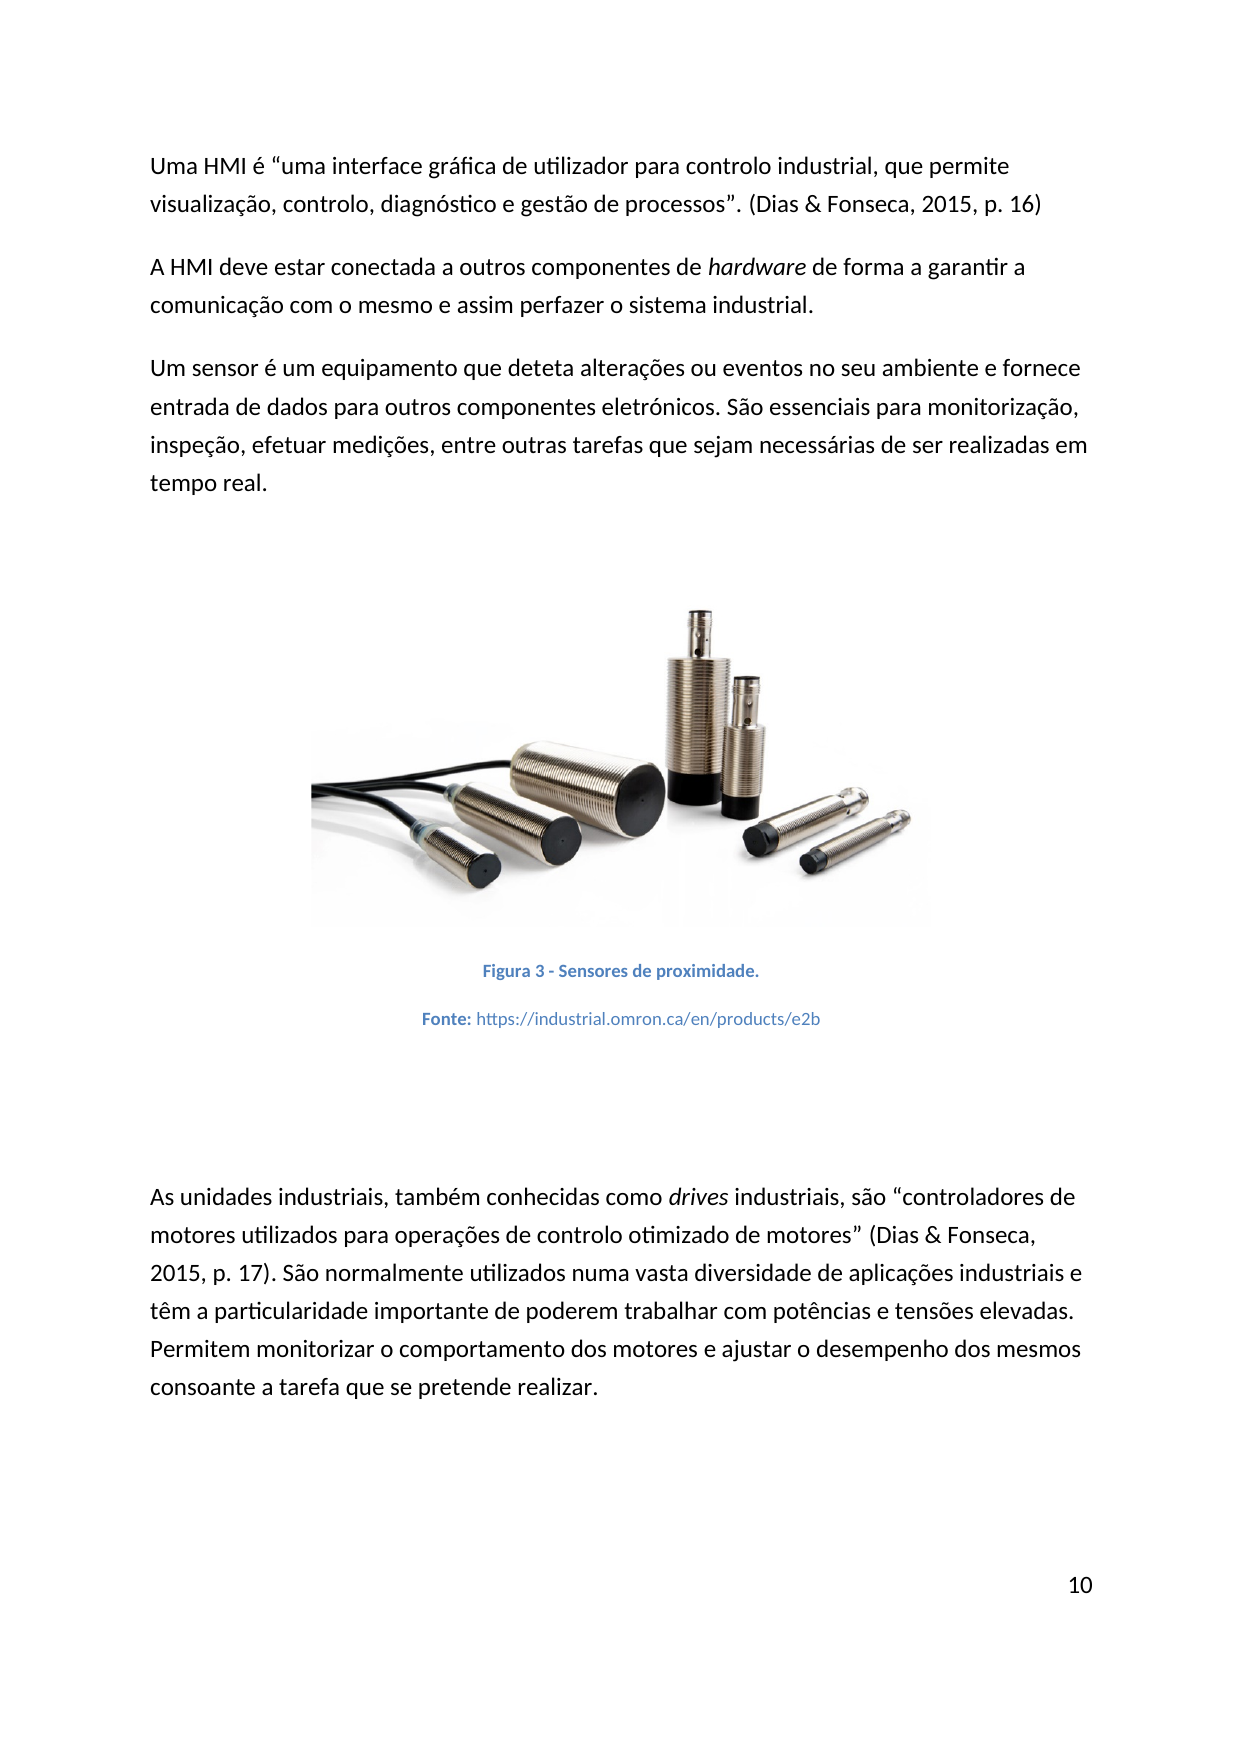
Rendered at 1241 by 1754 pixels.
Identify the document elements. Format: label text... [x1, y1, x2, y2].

text Fonte: https://industrial.omron.ca/en/products/e2b [150, 1007, 1092, 1029]
text A HMI deve estar conectada a outros componentes de hardware de forma a garantir a comunicação com o mesmo e assim perfazer o sistema industrial. [150, 251, 1092, 320]
picture [311, 593, 932, 927]
text Uma HMI é “uma interface gráfica de utilizador para controlo industrial, que permite visualização, controlo, diagnóstico e gestão de processos”. (Dias & Fonseca, 2015, p. 16) [150, 150, 1092, 219]
text Um sensor é um equipamento que deteta alterações ou eventos no seu ambiente e fornece entrada de dados para outros componentes eletrónicos. São essenciais para monitorização, inspeção, efetuar medições, entre outras tarefas que sejam necessárias de ser realizadas em tempo real. [150, 352, 1092, 497]
text As unidades industriais, também conhecidas como drives industriais, são “controladores de motores utilizados para operações de controlo otimizado de motores” (Dias & Fonseca, 2015, p. 17). São normalmente utilizados numa vasta diversidade de aplicações industriais e têm a particularidade importante de poderem trabalhar com potências e tensões elevadas. Permitem monitorizar o comportamento dos motores e ajustar o desempenho dos mesmos consoante a tarefa que se pretende realizar. [150, 1181, 1092, 1402]
